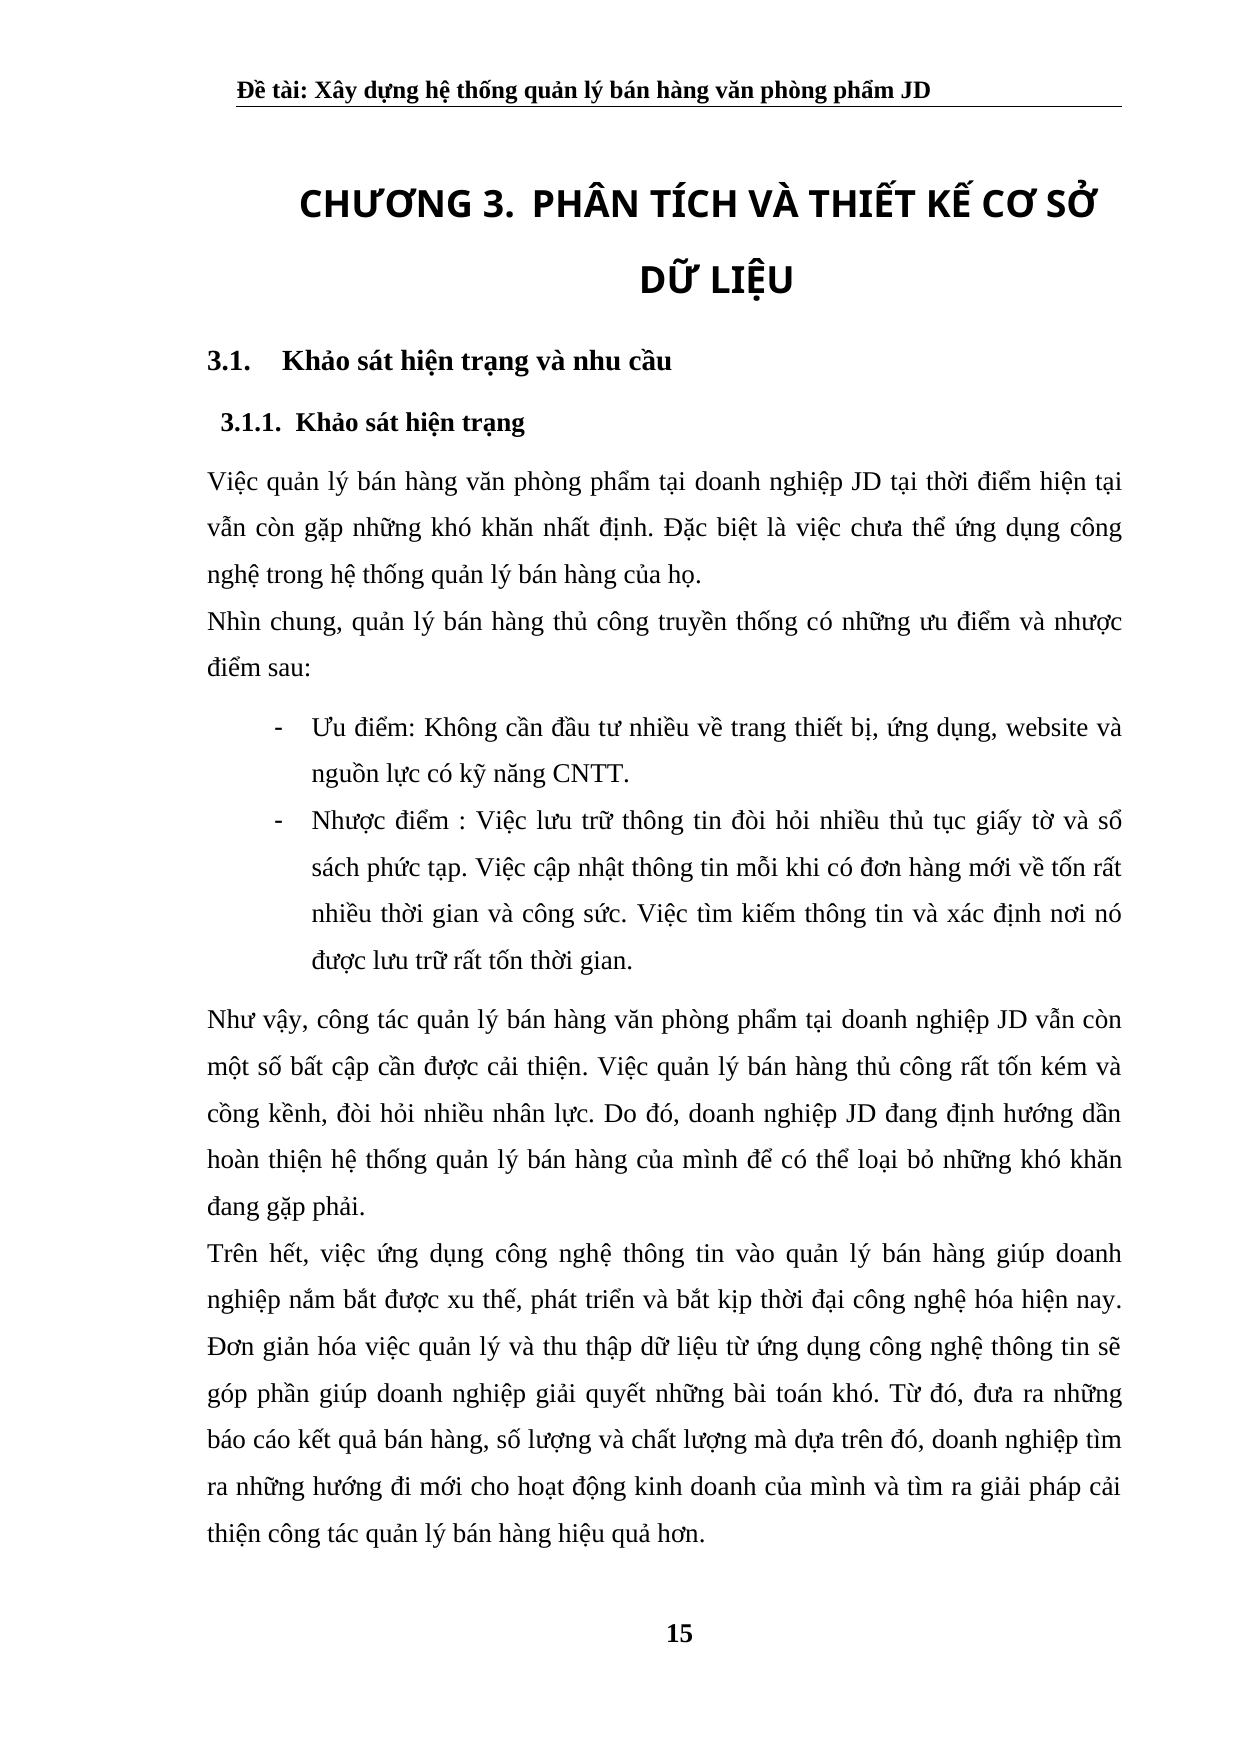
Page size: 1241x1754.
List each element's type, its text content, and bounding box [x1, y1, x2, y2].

list Nhược điểm : Việc lưu trữ thông tin đòi hỏi nhiều thủ tục giấy tờ và sổ sách phức tạp. Việc cập nhật thông tin mỗi khi có đơn hàng mới về tốn rất nhiều thời gian và công sức. Việc tìm kiếm thông tin và xác định nơi nó được lưu trữ rất tốn thời gian. [274, 804, 1122, 975]
subtitle PHÂN TÍCH VÀ THIẾT KẾ CƠ SỞ DỮ LIỆU [274, 177, 1122, 305]
text Việc quản lý bán hàng văn phòng phẩm tại doanh nghiệp JD tại thời điểm hiện tại vẫn còn gặp những khó khăn nhất định. Đặc biệt là việc chưa thể ứng dụng công nghệ trong hệ thống quản lý bán hàng của họ. [207, 465, 1122, 589]
text Như vậy, công tác quản lý bán hàng văn phòng phẩm tại doanh nghiệp JD vẫn còn một số bất cập cần được cải thiện. Việc quản lý bán hàng thủ công rất tốn kém và cồng kềnh, đòi hỏi nhiều nhân lực. Do đó, doanh nghiệp JD đang định hướng dần hoàn thiện hệ thống quản lý bán hàng của mình để có thể loại bỏ những khó khăn đang gặp phải. [207, 1003, 1122, 1221]
text Trên hết, việc ứng dụng công nghệ thông tin vào quản lý bán hàng giúp doanh nghiệp nắm bắt được xu thế, phát triển và bắt kịp thời đại công nghệ hóa hiện nay. Đơn giản hóa việc quản lý và thu thập dữ liệu từ ứng dụng công nghệ thông tin sẽ góp phần giúp doanh nghiệp giải quyết những bài toán khó. Từ đó, đưa ra những báo cáo kết quả bán hàng, số lượng và chất lượng mà dựa trên đó, doanh nghiệp tìm ra những hướng đi mới cho hoạt động kinh doanh của mình và tìm ra giải pháp cải thiện công tác quản lý bán hàng hiệu quả hơn. [207, 1237, 1122, 1548]
subtitle Khảo sát hiện trạng và nhu cầu [207, 343, 1122, 376]
text Nhìn chung, quản lý bán hàng thủ công truyền thống có những ưu điểm và nhược điểm sau: [207, 605, 1122, 683]
subtitle Khảo sát hiện trạng [220, 406, 1122, 437]
list Ưu điểm: Không cần đầu tư nhiều về trang thiết bị, ứng dụng, website và nguồn lực có kỹ năng CNTT. [274, 711, 1122, 788]
